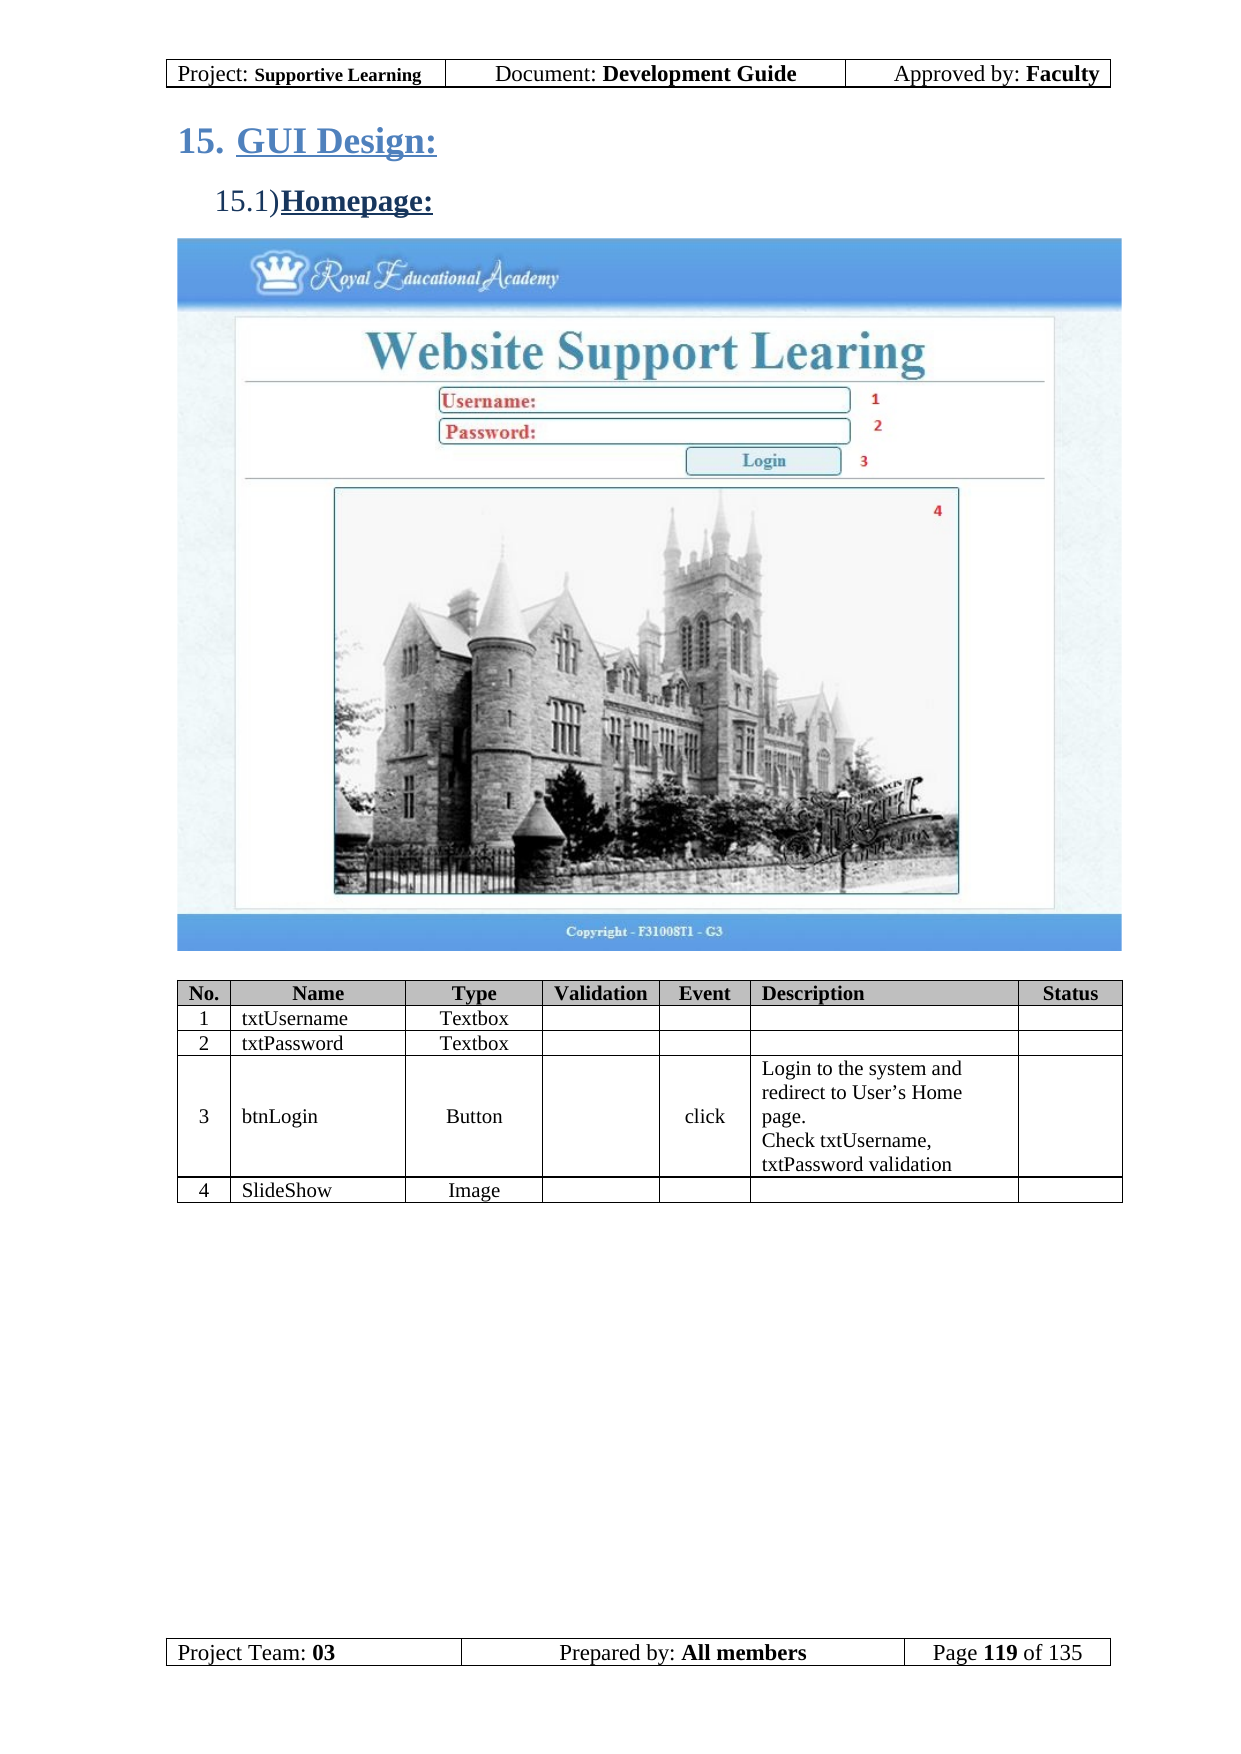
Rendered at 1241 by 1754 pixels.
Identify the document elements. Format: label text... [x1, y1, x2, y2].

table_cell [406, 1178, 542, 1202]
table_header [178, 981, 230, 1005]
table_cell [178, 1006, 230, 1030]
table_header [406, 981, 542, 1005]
text Homepage: [214, 182, 1122, 218]
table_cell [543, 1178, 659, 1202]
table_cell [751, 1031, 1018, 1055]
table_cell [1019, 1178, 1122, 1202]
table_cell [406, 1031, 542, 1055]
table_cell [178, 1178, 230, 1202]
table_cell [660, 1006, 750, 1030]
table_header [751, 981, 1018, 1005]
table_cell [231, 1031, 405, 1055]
picture [177, 238, 1122, 951]
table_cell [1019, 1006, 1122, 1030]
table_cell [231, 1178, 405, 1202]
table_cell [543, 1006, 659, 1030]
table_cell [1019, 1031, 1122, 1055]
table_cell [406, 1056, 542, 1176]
text GUI Design: [177, 118, 1122, 161]
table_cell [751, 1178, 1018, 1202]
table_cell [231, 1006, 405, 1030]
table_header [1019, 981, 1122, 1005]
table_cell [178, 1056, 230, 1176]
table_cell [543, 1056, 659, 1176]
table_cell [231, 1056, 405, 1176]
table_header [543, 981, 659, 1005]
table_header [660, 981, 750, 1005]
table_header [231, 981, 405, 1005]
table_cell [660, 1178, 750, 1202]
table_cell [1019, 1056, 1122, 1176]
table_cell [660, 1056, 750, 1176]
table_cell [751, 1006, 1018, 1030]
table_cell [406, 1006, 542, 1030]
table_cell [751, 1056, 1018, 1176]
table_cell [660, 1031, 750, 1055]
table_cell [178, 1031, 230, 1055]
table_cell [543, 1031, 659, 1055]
